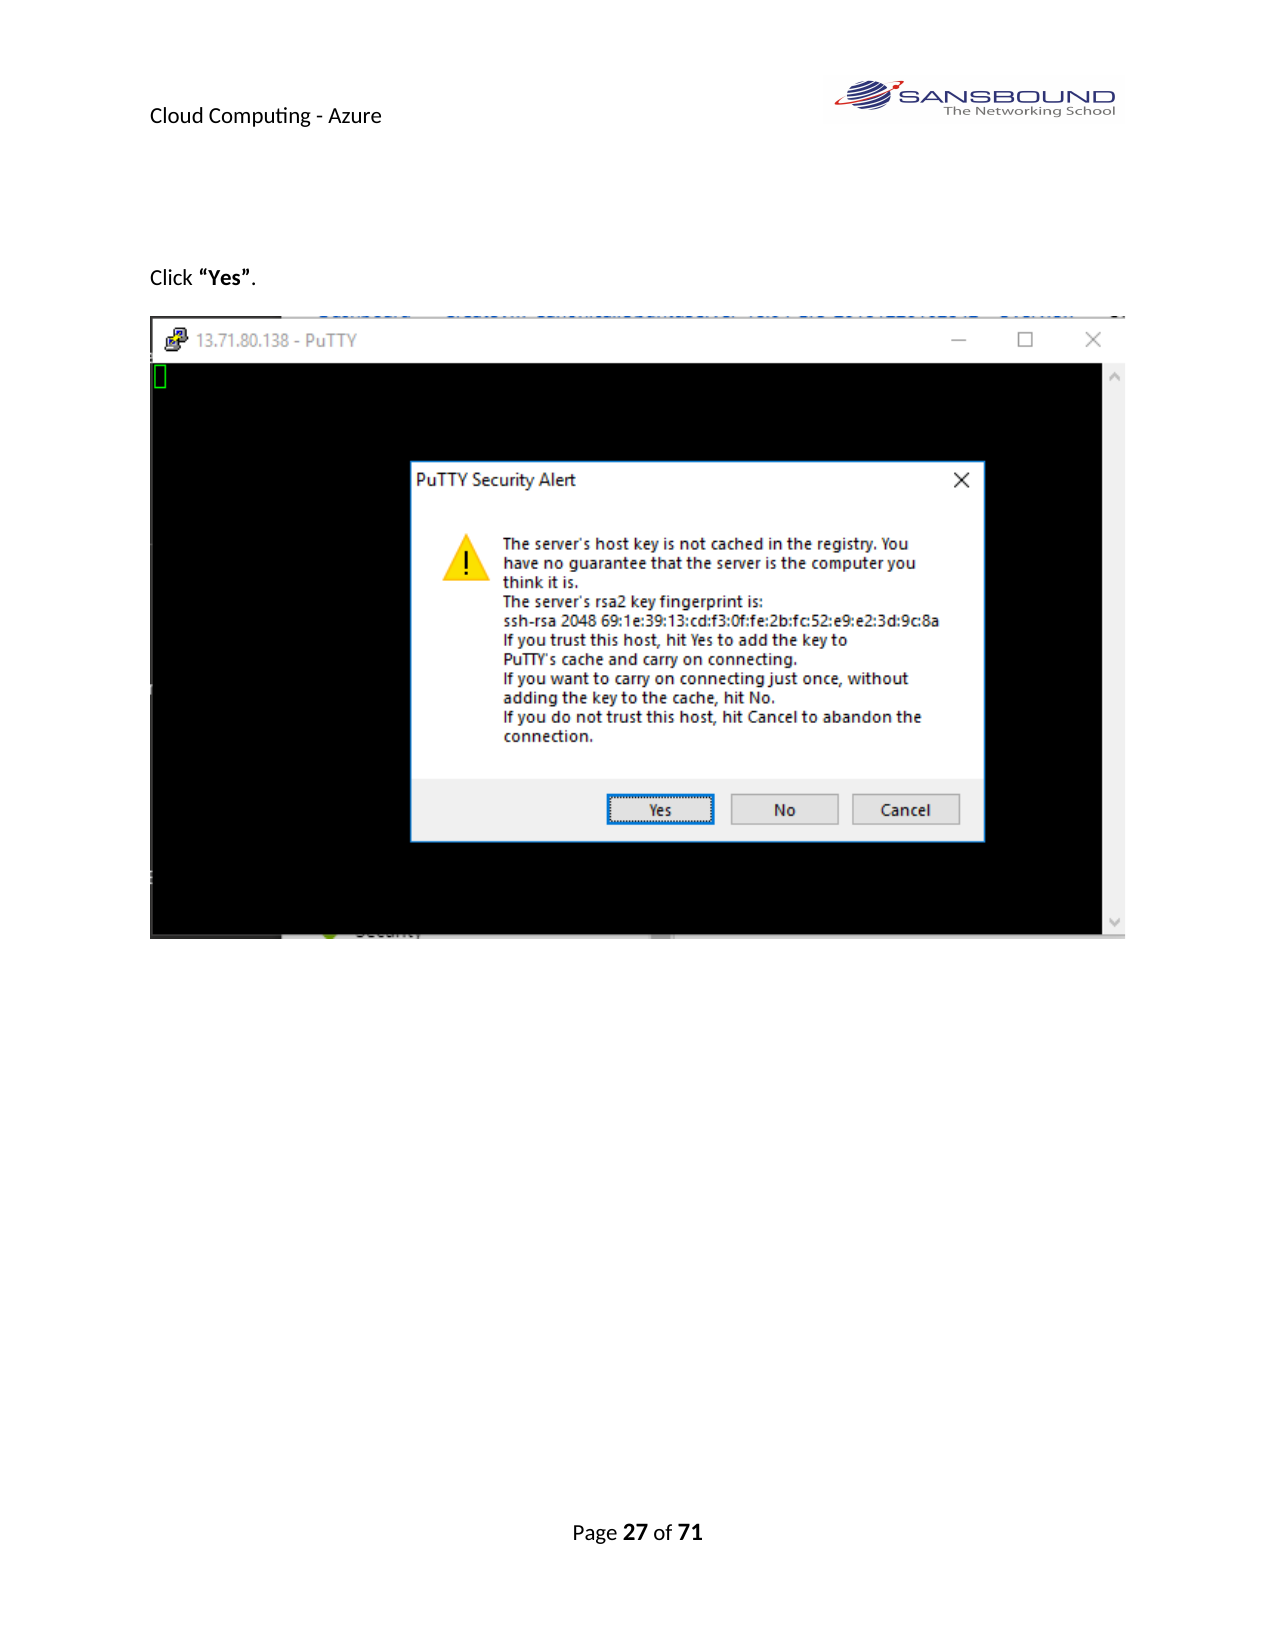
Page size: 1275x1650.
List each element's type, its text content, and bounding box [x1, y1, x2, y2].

picture [150, 316, 1125, 939]
text Click “Yes”. [150, 263, 1125, 291]
picture [823, 75, 1125, 124]
